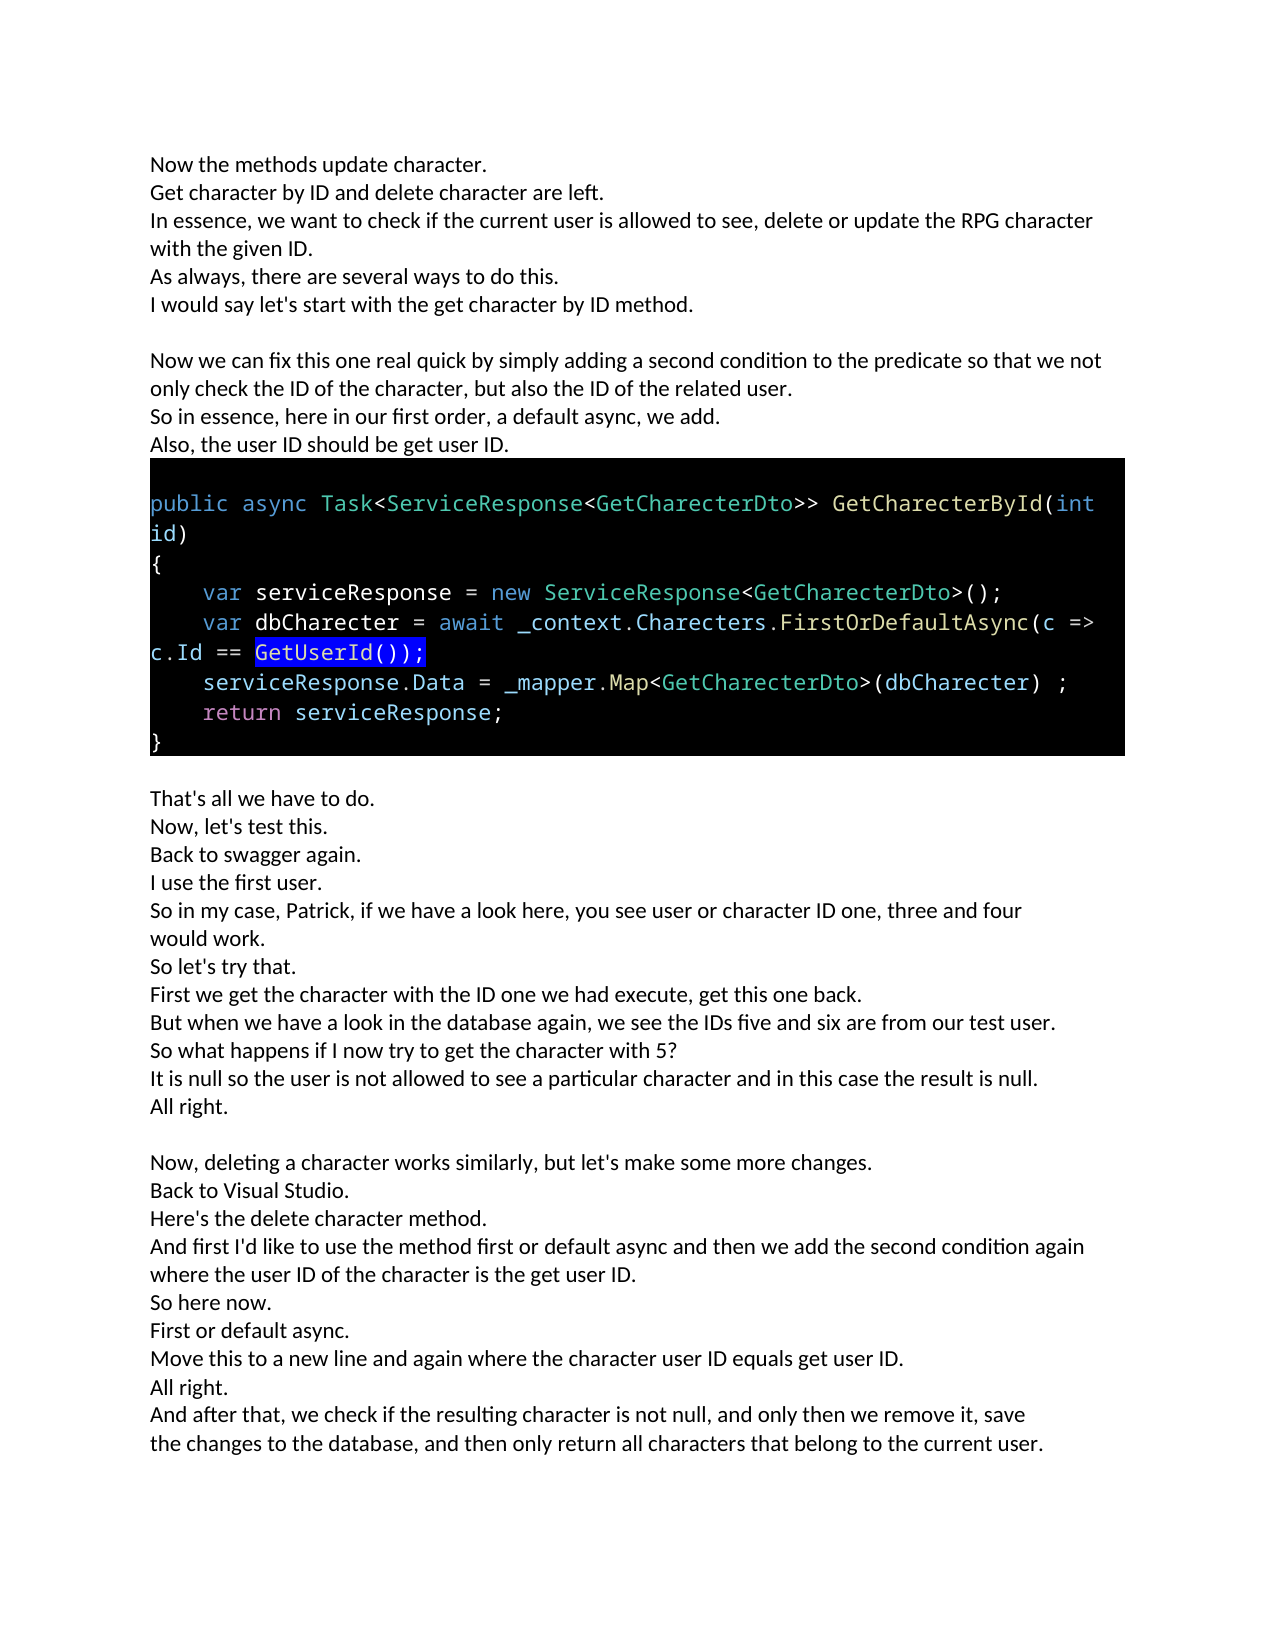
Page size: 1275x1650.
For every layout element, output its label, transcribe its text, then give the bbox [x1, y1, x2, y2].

text As always, there are several ways to do this. [150, 262, 1125, 290]
text would work. [150, 924, 1125, 952]
text } [150, 726, 1125, 756]
text So here now. [150, 1288, 1125, 1317]
text Here's the delete character method. [150, 1204, 1125, 1232]
text Now, let's test this. [150, 812, 1125, 840]
text That's all we have to do. [150, 784, 1125, 812]
text with the given ID. [150, 234, 1125, 262]
text return serviceResponse; [150, 697, 1125, 726]
text In essence, we want to check if the current user is allowed to see, delete or update the RPG character [150, 206, 1125, 234]
text Back to swagger again. [150, 840, 1125, 868]
text Move this to a new line and again where the character user ID equals get user ID. [150, 1344, 1125, 1373]
text I would say let's start with the get character by ID method. [150, 290, 1125, 318]
text Now the methods update character. [150, 150, 1125, 178]
text First we get the character with the ID one we had execute, get this one back. [150, 980, 1125, 1008]
text the changes to the database, and then only return all characters that belong to the current user. [150, 1429, 1125, 1457]
text Also, the user ID should be get user ID. [150, 430, 1125, 458]
text All right. [150, 1373, 1125, 1401]
text Now, deleting a character works similarly, but let's make some more changes. [150, 1148, 1125, 1176]
text var serviceResponse = new ServiceResponse<GetCharecterDto>(); [150, 577, 1125, 607]
text So in essence, here in our first order, a default async, we add. [150, 402, 1125, 430]
text serviceResponse.Data = _mapper.Map<GetCharecterDto>(dbCharecter) ; [150, 667, 1125, 697]
text I use the first user. [150, 868, 1125, 896]
text So what happens if I now try to get the character with 5? [150, 1036, 1125, 1064]
text var dbCharecter = await _context.Charecters.FirstOrDefaultAsync(c => c.Id == GetUserId()); [150, 607, 1125, 667]
text First or default async. [150, 1317, 1125, 1344]
text public async Task<ServiceResponse<GetCharecterDto>> GetCharecterById(int id) [150, 488, 1125, 548]
text Now we can fix this one real quick by simply adding a second condition to the predicate so that we not [150, 346, 1125, 374]
text And after that, we check if the resulting character is not null, and only then we remove it, save [150, 1401, 1125, 1429]
text And first I'd like to use the method first or default async and then we add the second condition again [150, 1232, 1125, 1261]
text All right. [150, 1092, 1125, 1120]
text where the user ID of the character is the get user ID. [150, 1261, 1125, 1288]
text { [150, 548, 1125, 577]
text So in my case, Patrick, if we have a look here, you see user or character ID one, three and four [150, 896, 1125, 924]
text But when we have a look in the database again, we see the IDs five and six are from our test user. [150, 1008, 1125, 1036]
text So let's try that. [150, 952, 1125, 980]
text only check the ID of the character, but also the ID of the related user. [150, 374, 1125, 402]
text Back to Visual Studio. [150, 1176, 1125, 1204]
text Get character by ID and delete character are left. [150, 178, 1125, 206]
text It is null so the user is not allowed to see a particular character and in this case the result is null. [150, 1064, 1125, 1092]
